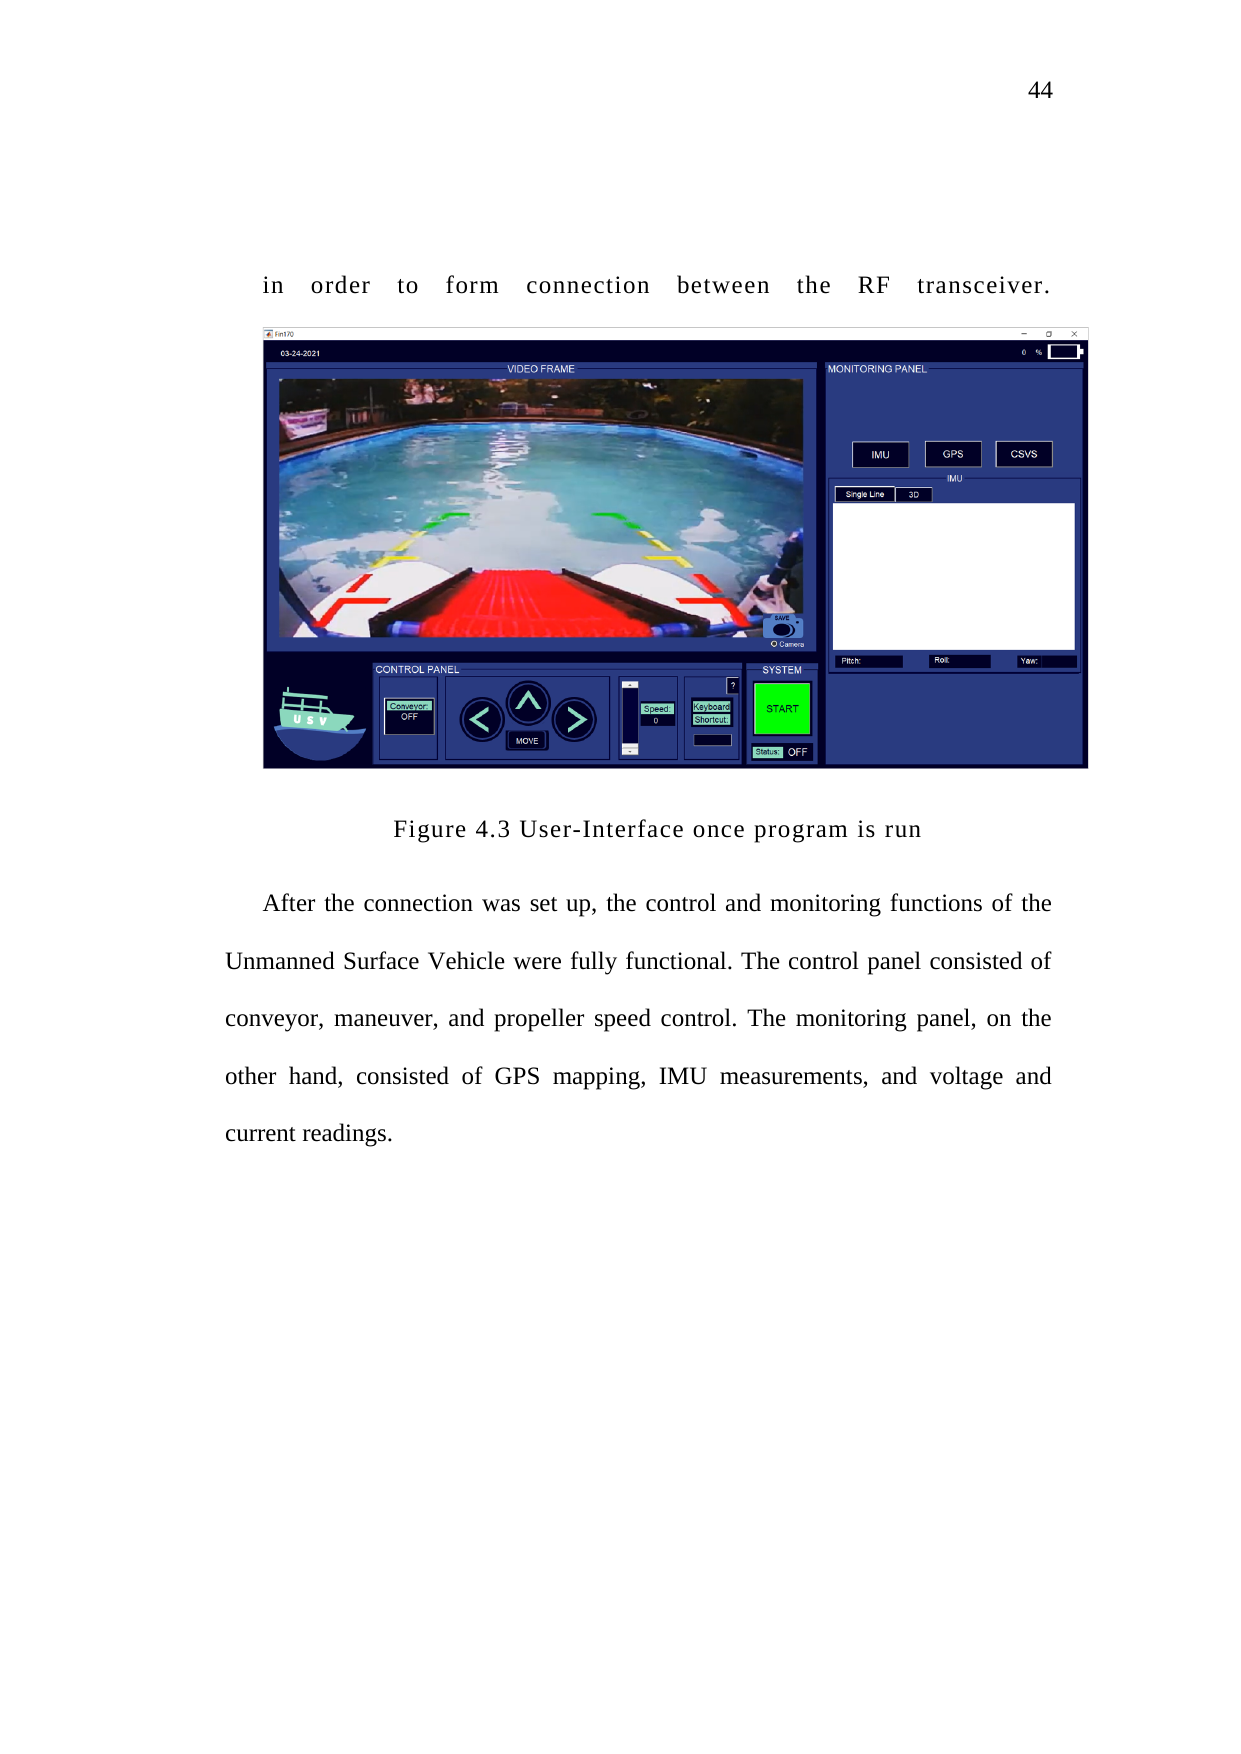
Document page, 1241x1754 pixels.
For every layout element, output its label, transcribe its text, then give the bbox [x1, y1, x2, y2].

text After the connection was set up, the control and monitoring functions of the Unmanned Surface Vehicle were fully functional. The control panel consisted of conveyor, maneuver, and propeller speed control. The monitoring panel, on the other hand, consisted of GPS mapping, IMU measurements, and voltage and current readings. [225, 888, 1053, 1147]
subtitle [262, 270, 1053, 327]
subtitle Figure 4.3 User-Interface once program is run [262, 814, 1053, 843]
picture [262, 327, 1089, 769]
